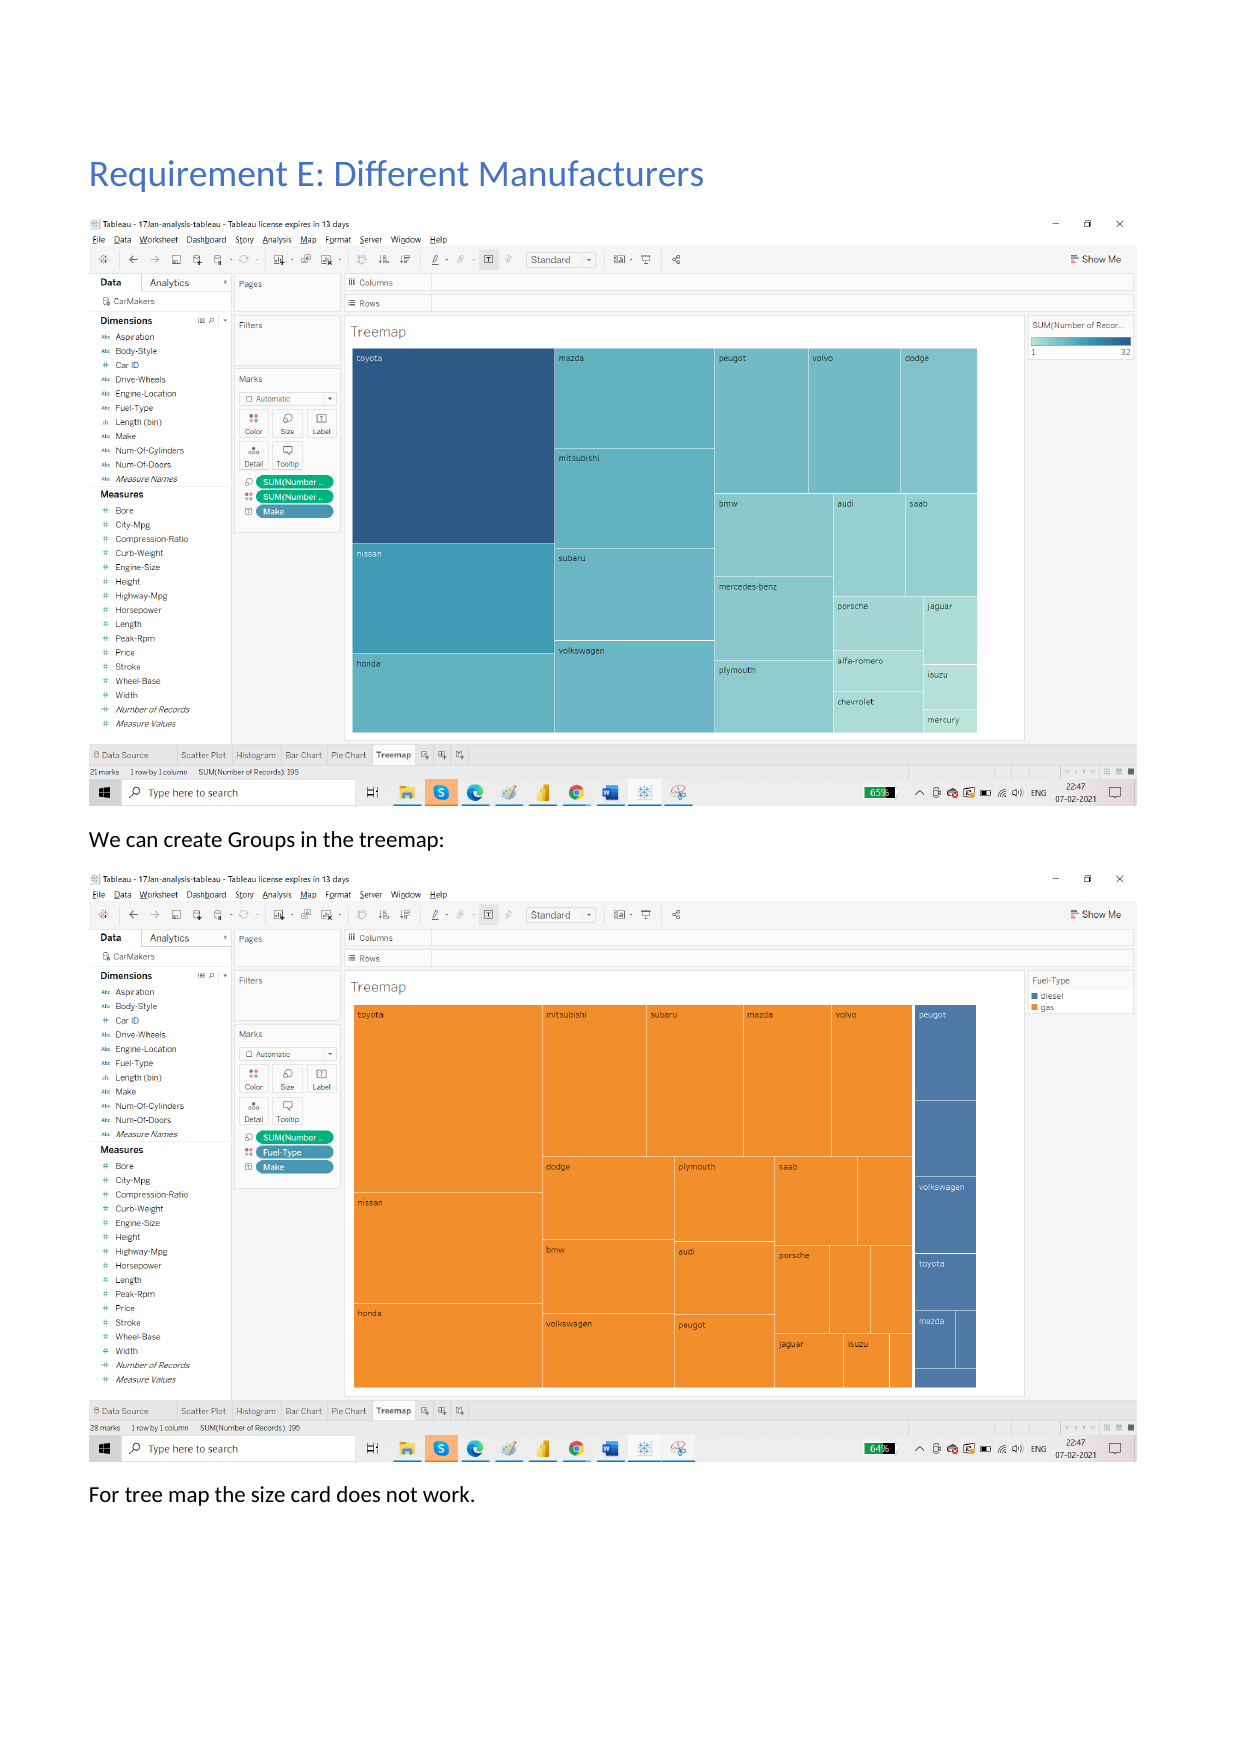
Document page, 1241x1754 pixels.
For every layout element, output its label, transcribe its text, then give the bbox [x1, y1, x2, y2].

picture [88, 871, 1137, 1462]
picture [88, 216, 1137, 806]
text For tree map the size card does not work. [89, 1480, 1137, 1508]
text Requirement E: Different Manufacturers [89, 150, 1137, 196]
text We can create Groups in the treemap: [89, 825, 1137, 853]
